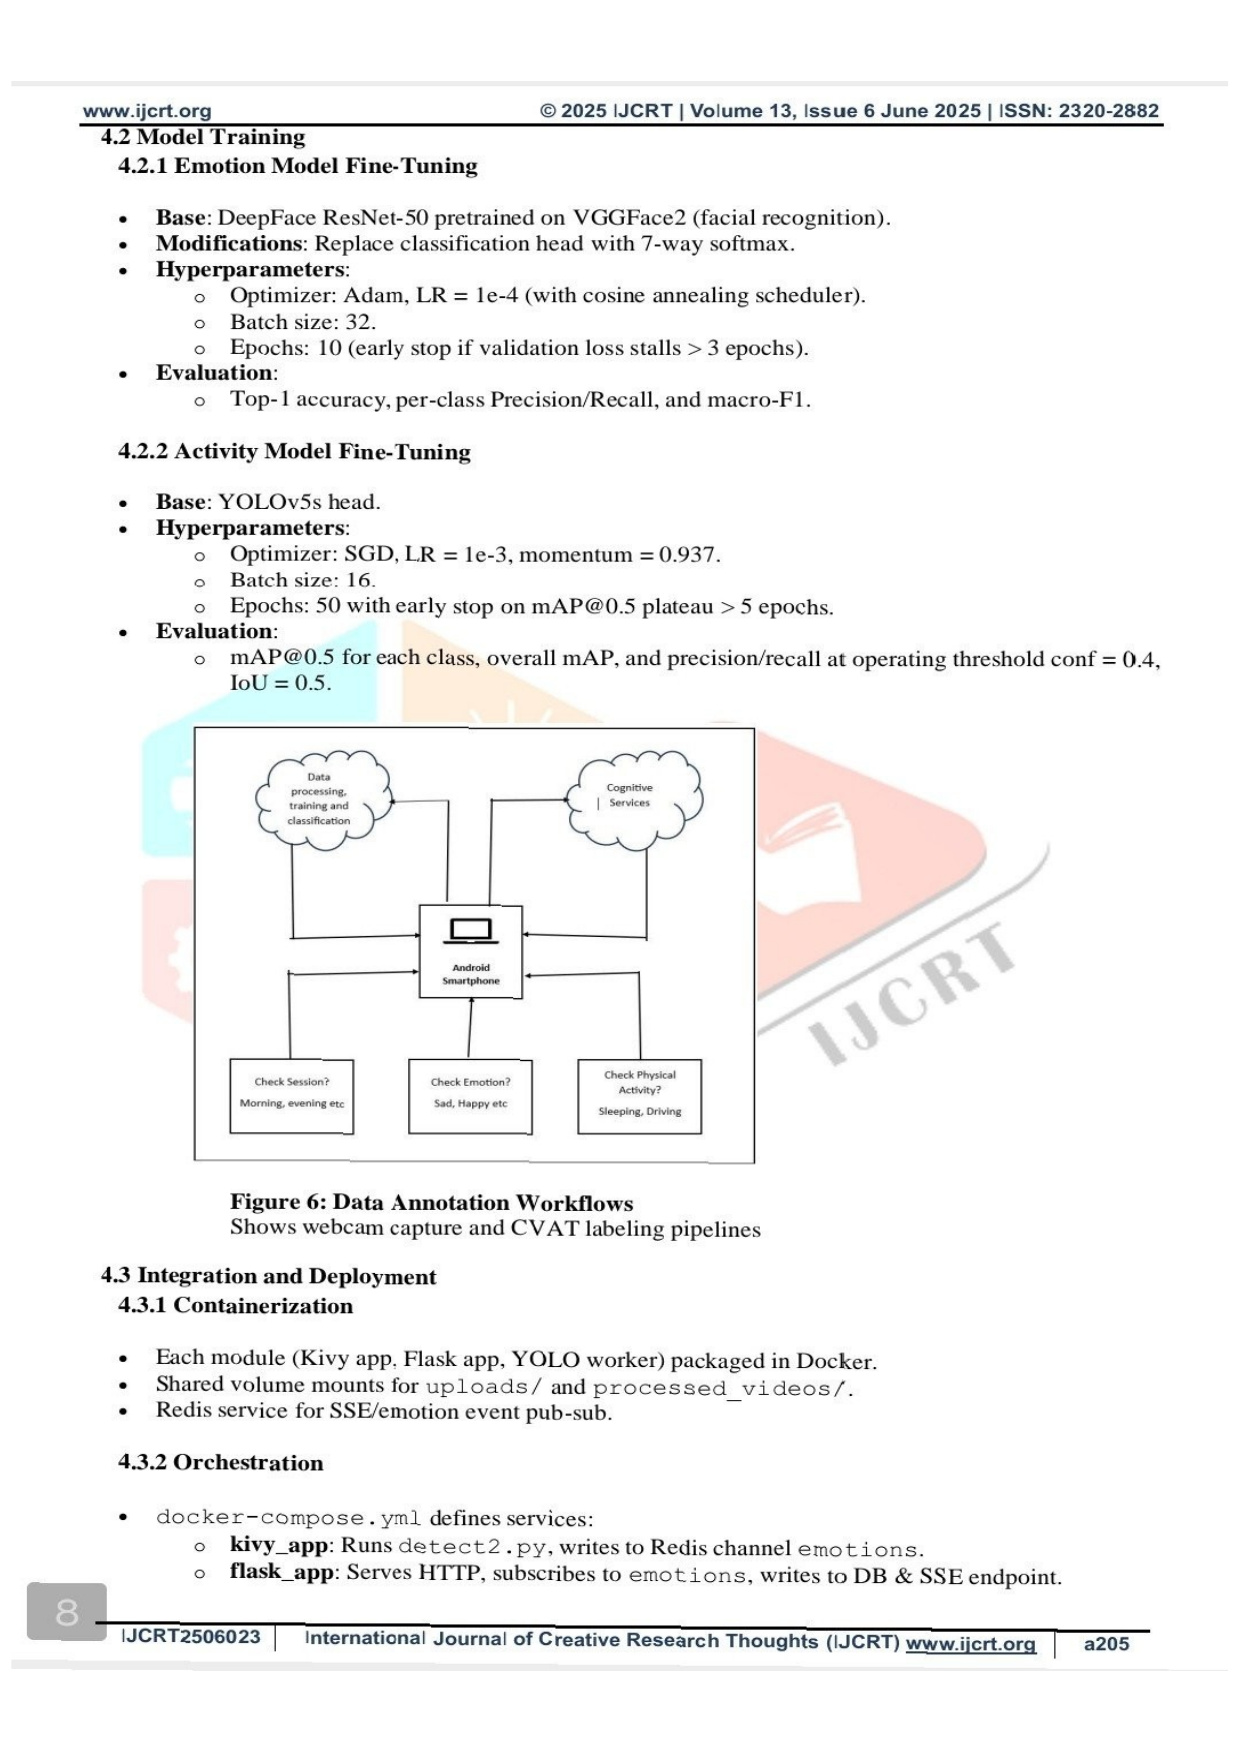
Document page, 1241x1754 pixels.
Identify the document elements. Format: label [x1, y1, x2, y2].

picture [11, 81, 1229, 1671]
